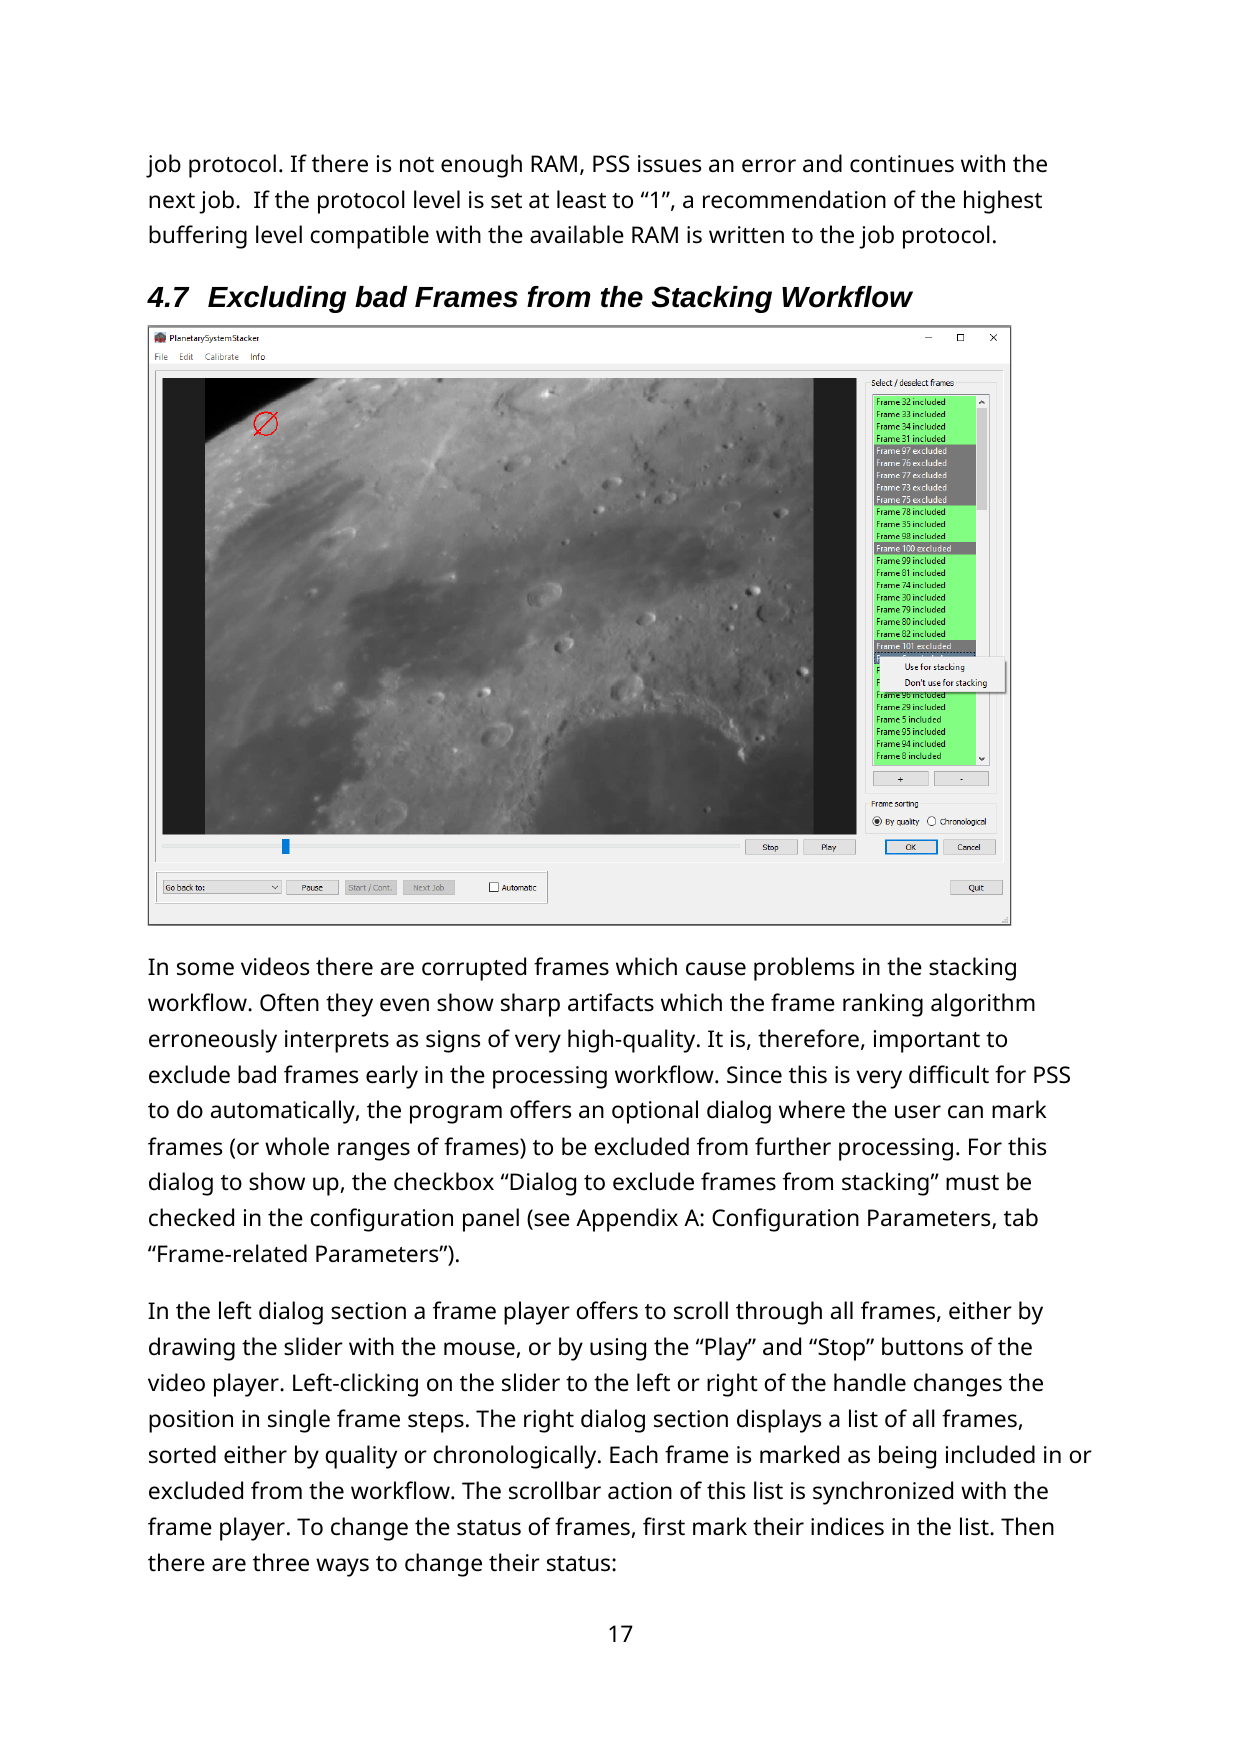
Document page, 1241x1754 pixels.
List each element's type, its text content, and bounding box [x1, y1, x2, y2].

text In the left dialog section a frame player offers to scroll through all frames, either by drawing the slider with the mouse, or by using the “Play” and “Stop” buttons of the video player. Left-clicking on the slider to the left or right of the handle changes the position in single frame steps. The right dialog section displays a list of all frames, sorted either by quality or chronologically. Each frame is marked as being included in or excluded from the workflow. The scrollbar action of this list is synchronized with the frame player. To change the status of frames, first mark their indices in the list. Then there are three ways to change their status: [148, 1295, 1093, 1578]
picture [147, 325, 1012, 926]
subtitle Excluding bad Frames from the Stacking Workflow [148, 280, 1093, 314]
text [148, 148, 1093, 251]
text In some videos there are corrupted frames which cause problems in the stacking workflow. Often they even show sharp artifacts which the frame ranking algorithm erroneously interprets as signs of very high-quality. It is, therefore, important to exclude bad frames early in the processing workflow. Since this is very difficult for PSS to do automatically, the program offers an optional dialog where the user can mark frames (or whole ranges of frames) to be excluded from further processing. For this dialog to show up, the checkbox “Dialog to exclude frames from stacking” must be checked in the configuration panel (see Appendix A: Configuration Parameters, tab “Frame-related Parameters”). [148, 951, 1093, 1269]
